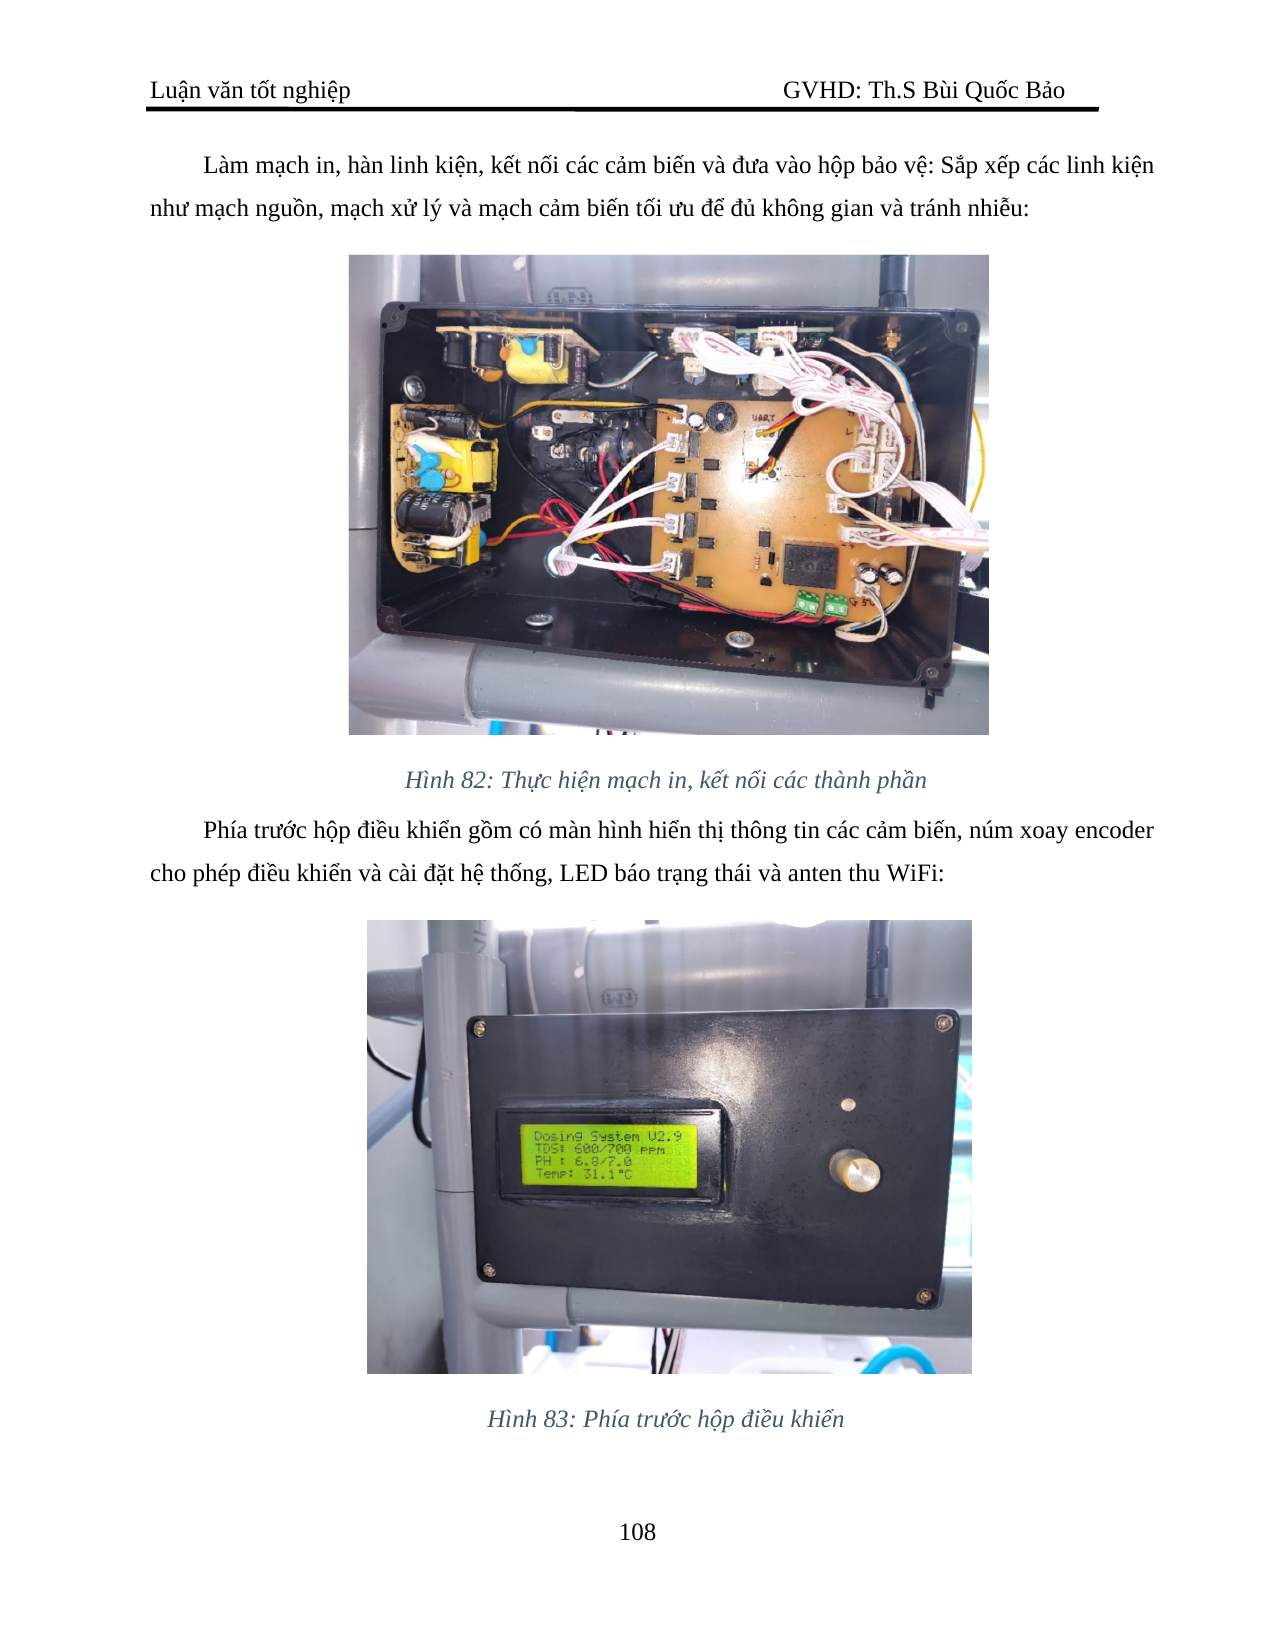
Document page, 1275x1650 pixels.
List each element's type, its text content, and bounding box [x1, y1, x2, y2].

picture [349, 255, 988, 735]
picture [879, 1357, 925, 1374]
text Phía trước hộp điều khiển gồm có màn hình hiển thị thông tin các cảm biến, núm xoay encoder cho phép điều khiển và cài đặt hệ thống, LED báo trạng thái và anten thu WiFi: [150, 815, 1184, 887]
text Làm mạch in, hàn linh kiện, kết nối các cảm biến và đưa vào hộp bảo vệ: Sắp xếp các linh kiện như mạch nguồn, mạch xử lý và mạch cảm biến tối ưu để đủ không gian và tránh nhiễu: [150, 150, 1184, 222]
picture [367, 920, 971, 1374]
